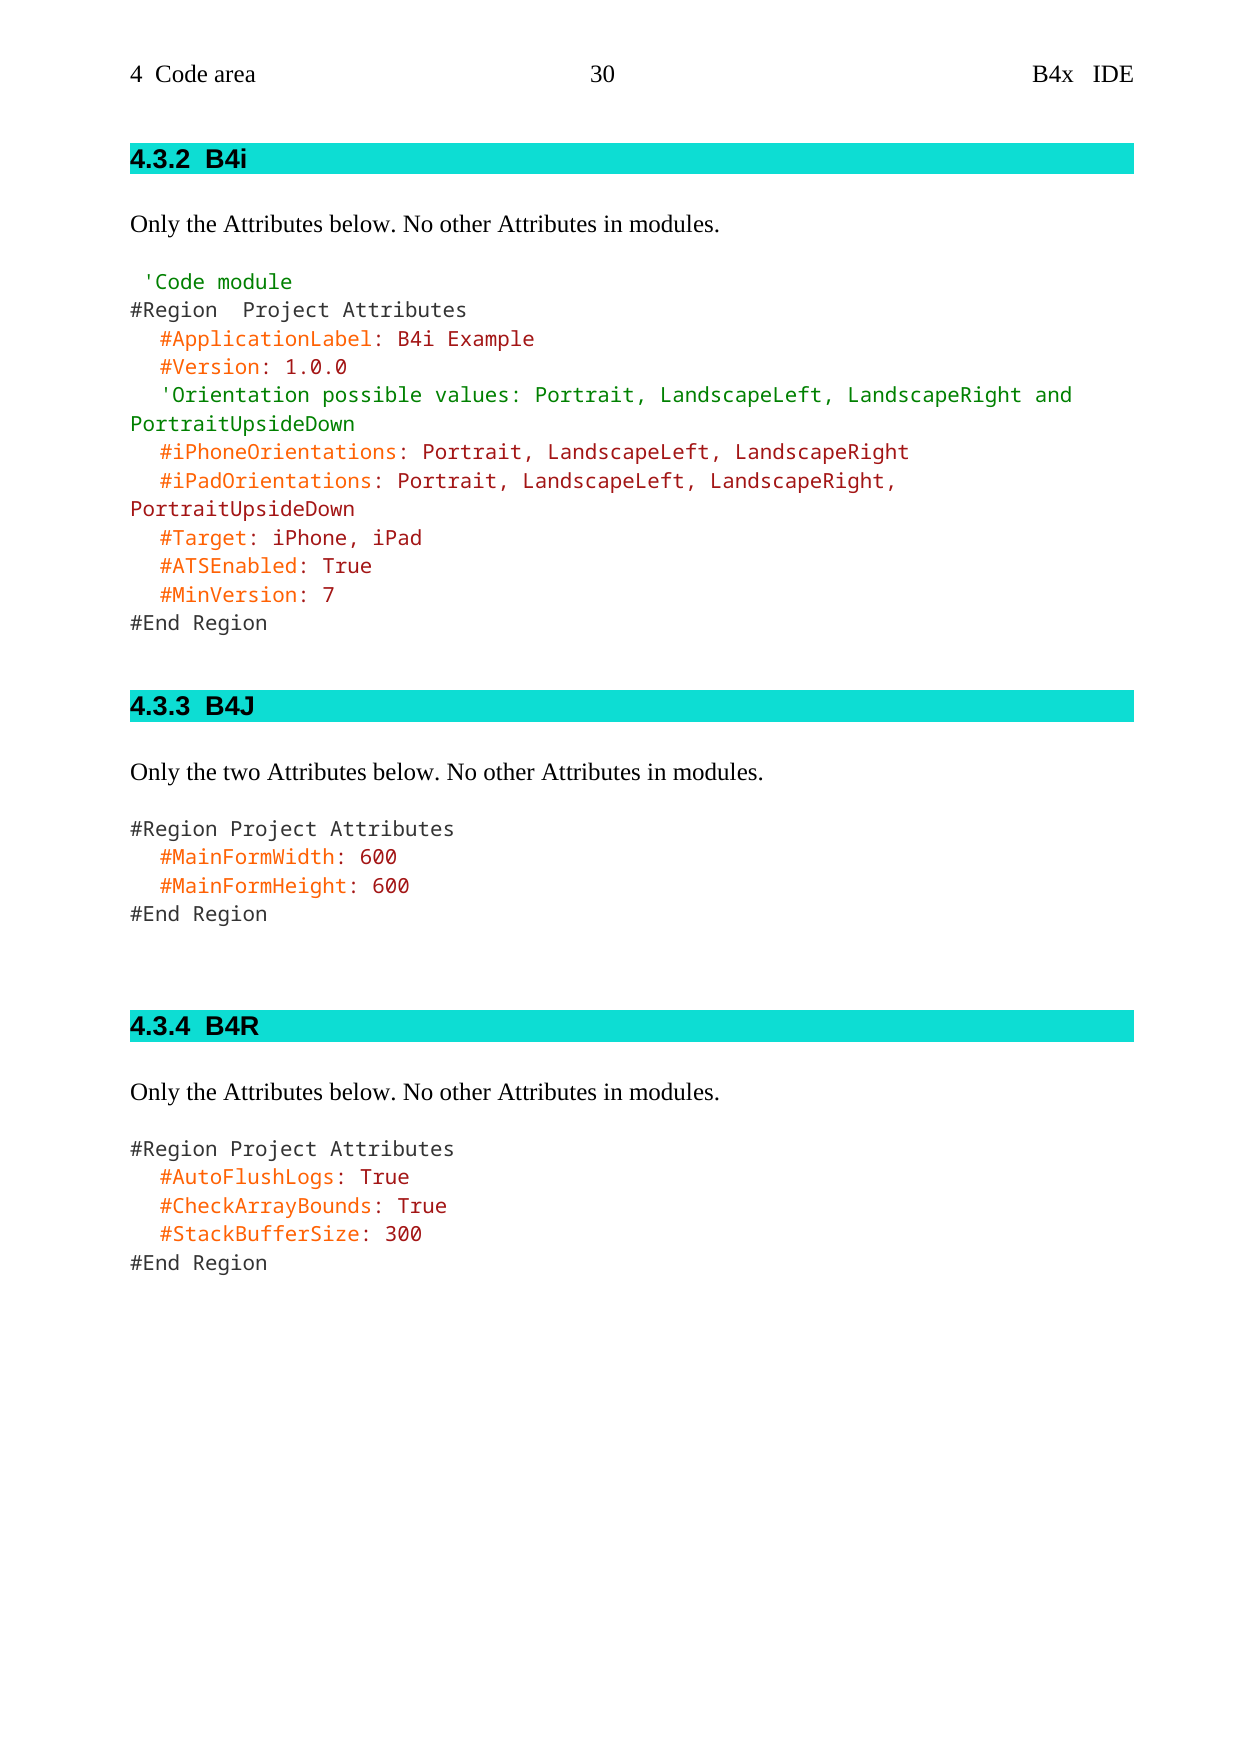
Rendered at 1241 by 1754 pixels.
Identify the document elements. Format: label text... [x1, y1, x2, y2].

text #iPadOrientations: Portrait, LandscapeLeft, LandscapeRight, PortraitUpsideDown [130, 466, 1134, 523]
text #MainFormHeight: 600 [130, 871, 1134, 899]
text #MainFormWidth: 600 [130, 842, 1134, 871]
text #End Region [130, 1248, 1134, 1276]
text #Target: iPhone, iPad [130, 523, 1134, 551]
text Only the two Attributes below. No other Attributes in modules. [130, 757, 1134, 785]
text #End Region [130, 899, 1134, 928]
text #MinVersion: 7 [130, 580, 1134, 608]
text #AutoFlushLogs: True [130, 1162, 1134, 1191]
text #End Region [130, 608, 1134, 637]
text #ApplicationLabel: B4i Example [130, 324, 1134, 352]
text #iPhoneOrientations: Portrait, LandscapeLeft, LandscapeRight [130, 437, 1134, 466]
text #Region Project Attributes [130, 1134, 1134, 1162]
text 'Code module [130, 267, 1134, 295]
subtitle B4i [130, 143, 1134, 174]
subtitle B4J [130, 690, 1134, 722]
text Only the Attributes below. No other Attributes in modules. [130, 1077, 1134, 1105]
subtitle B4R [130, 1010, 1134, 1042]
text 'Orientation possible values: Portrait, LandscapeLeft, LandscapeRight and PortraitUpsideDown [130, 381, 1134, 437]
text #CheckArrayBounds: True [130, 1191, 1134, 1219]
text #Region Project Attributes [130, 814, 1134, 842]
text Only the Attributes below. No other Attributes in modules. [130, 209, 1134, 238]
text #ATSEnabled: True [130, 551, 1134, 580]
text #Version: 1.0.0 [130, 352, 1134, 381]
text #StackBufferSize: 300 [130, 1219, 1134, 1248]
text #Region Project Attributes [130, 295, 1134, 324]
